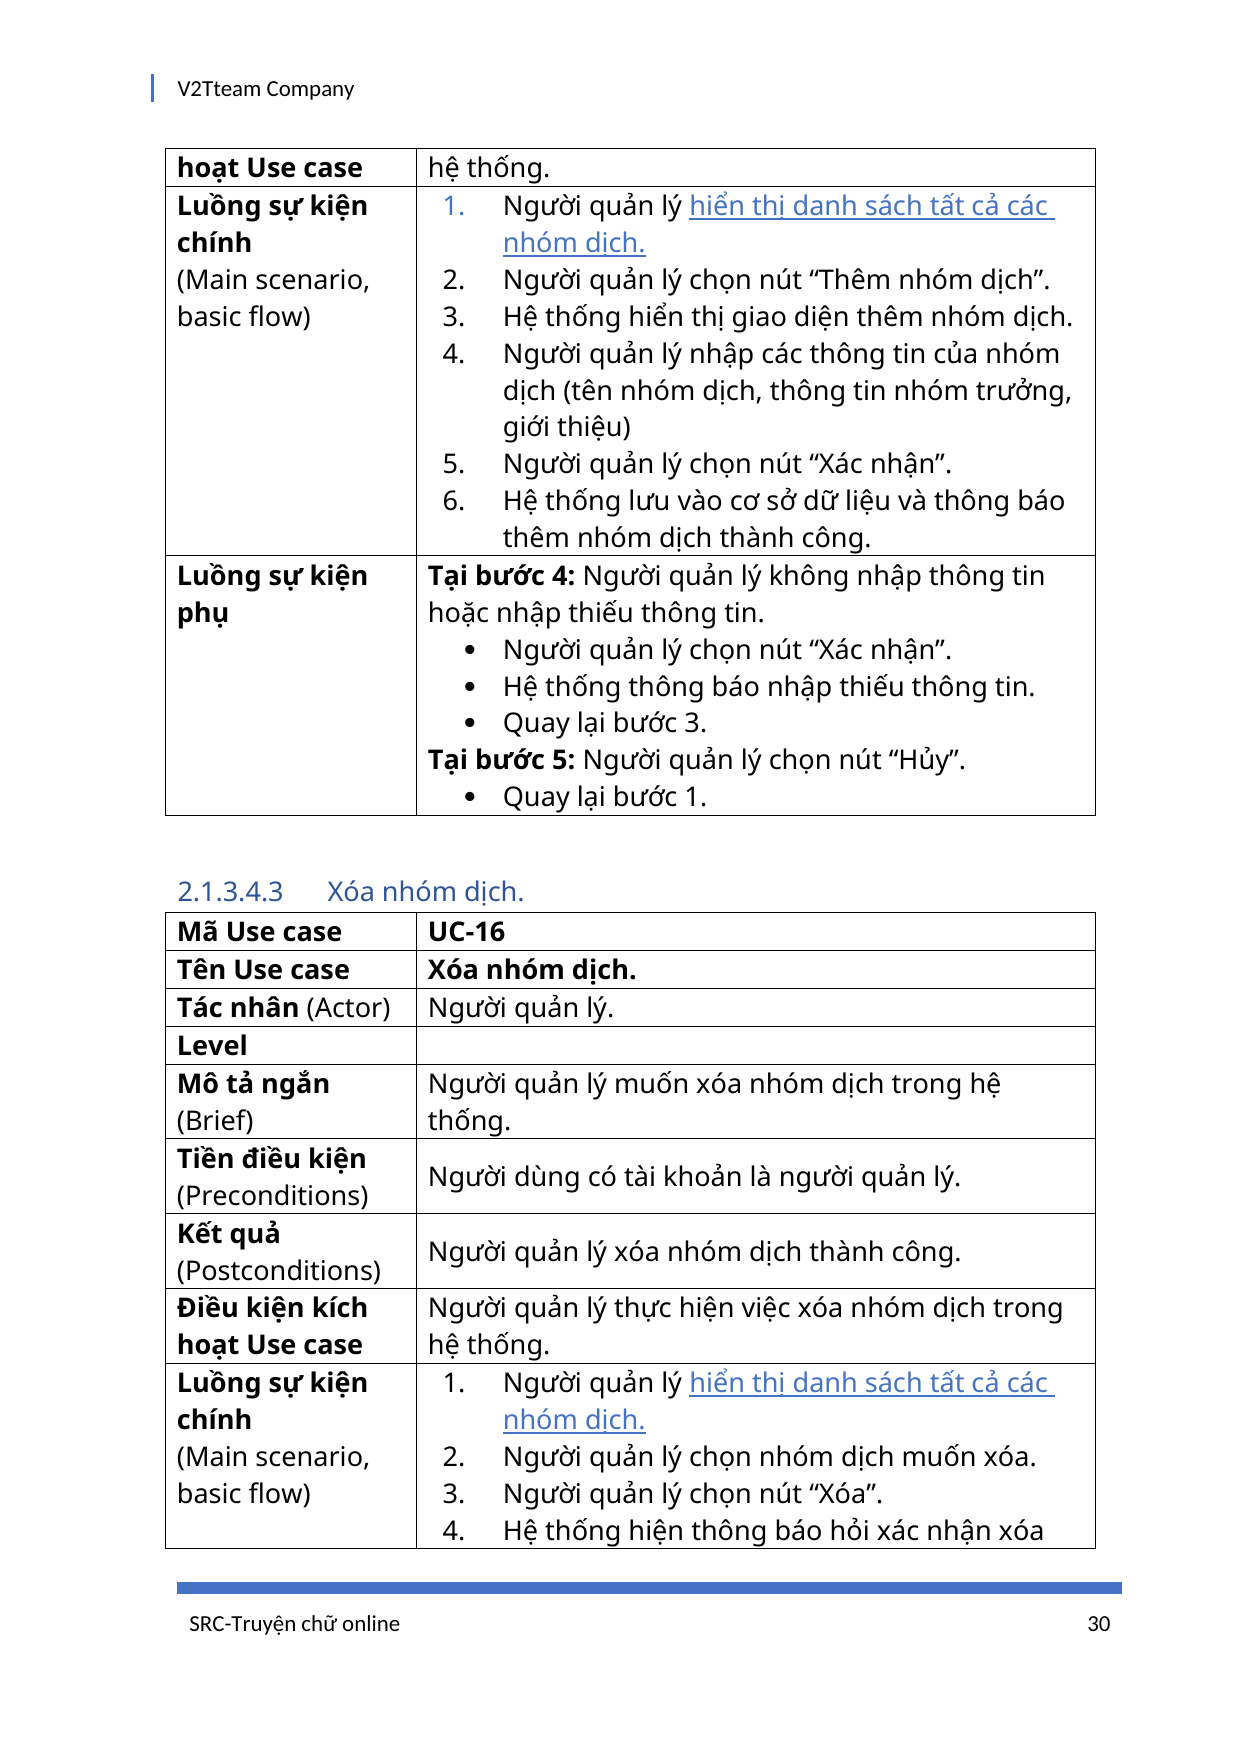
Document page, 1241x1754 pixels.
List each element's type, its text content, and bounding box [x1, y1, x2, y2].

table_cell Mô tả ngắn (Brief) [166, 1065, 416, 1138]
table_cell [166, 149, 416, 186]
table_cell Kết quả (Postconditions) [166, 1214, 416, 1288]
table_cell Người quản lý xóa nhóm dịch thành công. [417, 1214, 1095, 1288]
table_cell Luồng sự kiện phụ [166, 556, 416, 814]
table_cell [417, 1027, 1095, 1063]
table_cell Tại bước 4: Người quản lý không nhập thông tin hoặc nhập thiếu thông tin. Người quản lý chọn nút “Xác nhận”. Hệ thống thông báo nhập thiếu thông tin. Quay lại bước 3. Tại bước 5: Người quản lý chọn nút “Hủy”. Quay lại bước 1. [417, 556, 1095, 814]
table_cell Xóa nhóm dịch. [417, 951, 1095, 988]
table_cell Tác nhân (Actor) [166, 989, 416, 1026]
table_cell Người quản lý hiển thị danh sách tất cả các nhóm dịch. Người quản lý chọn nút “Thêm nhóm dịch”. Hệ thống hiển thị giao diện thêm nhóm dịch. Người quản lý nhập các thông tin của nhóm dịch (tên nhóm dịch, thông tin nhóm trưởng, giới thiệu) Người quản lý chọn nút “Xác nhận”. Hệ thống lưu vào cơ sở dữ liệu và thông báo thêm nhóm dịch thành công. [417, 187, 1095, 555]
table_header UC-16 [417, 913, 1095, 950]
table_cell Level [166, 1027, 416, 1063]
subtitle Xóa nhóm dịch. [177, 872, 1122, 909]
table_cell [417, 149, 1095, 186]
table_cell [417, 1364, 1095, 1548]
table_cell Người quản lý muốn xóa nhóm dịch trong hệ thống. [417, 1065, 1095, 1138]
table_cell Người quản lý thực hiện việc xóa nhóm dịch trong hệ thống. [417, 1289, 1095, 1363]
table_cell Điều kiện kích hoạt Use case [166, 1289, 416, 1363]
table_cell Tiền điều kiện (Preconditions) [166, 1139, 416, 1213]
table_cell Người dùng có tài khoản là người quản lý. [417, 1139, 1095, 1213]
table_cell Tên Use case [166, 951, 416, 988]
table_cell Người quản lý. [417, 989, 1095, 1026]
table_cell Luồng sự kiện chính (Main scenario, basic flow) [166, 187, 416, 555]
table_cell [166, 1364, 416, 1548]
table_header Mã Use case [166, 913, 416, 950]
